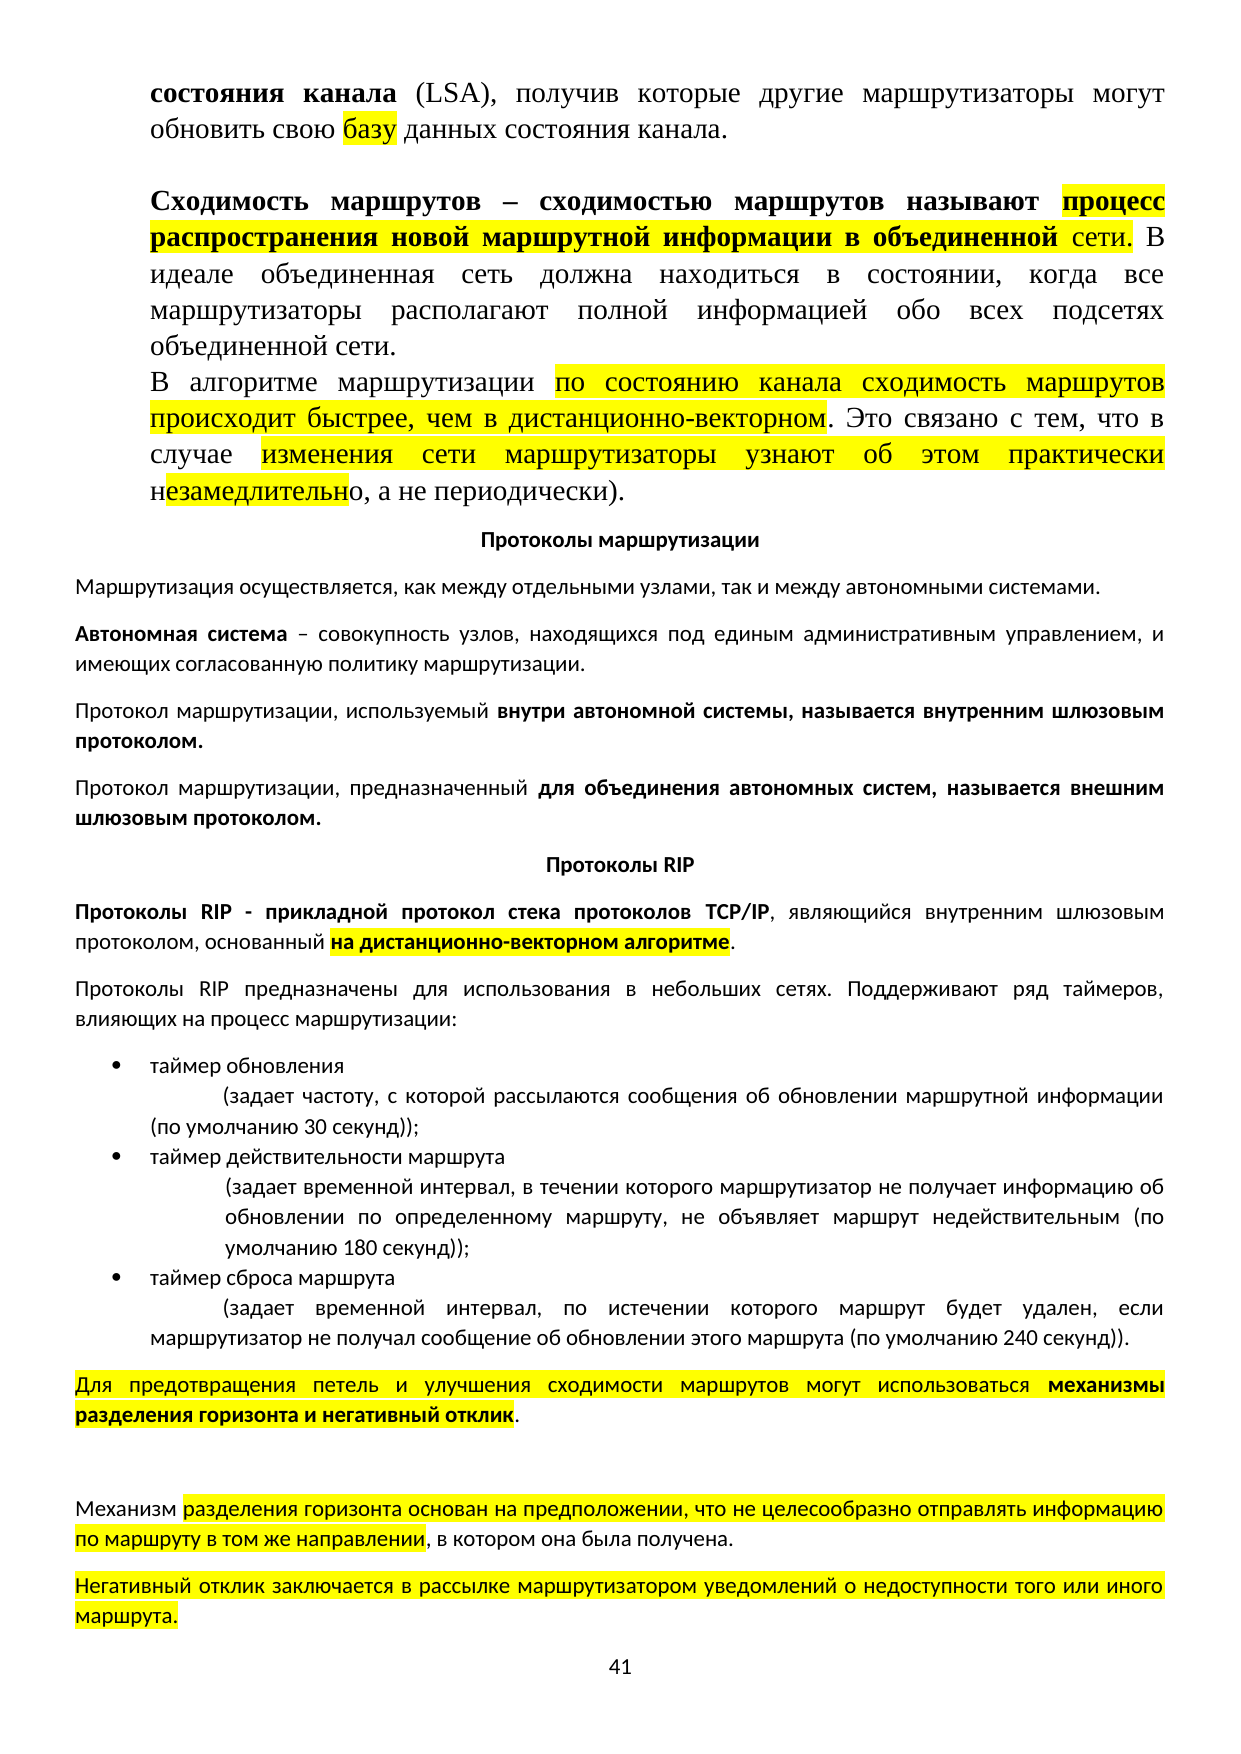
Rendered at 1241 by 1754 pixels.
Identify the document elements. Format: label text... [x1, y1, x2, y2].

list таймер сброса маршрута [112, 1263, 1165, 1291]
text Автономная система – совокупность узлов, находящихся под единым административным управлением, и имеющих согласованную политику маршрутизации. [75, 619, 1165, 677]
list В алгоритме маршрутизации по состоянию канала сходимость маршрутов происходит быстрее, чем в дистанционно-векторном. Это связано с тем, что в случае изменения сети маршрутизаторы узнают об этом практически незамедлительно, а не периодически). [150, 364, 1165, 506]
text Протоколы RIP [75, 850, 1165, 878]
text Протокол маршрутизации, предназначенный для объединения автономных систем, называется внешним шлюзовым протоколом. [75, 773, 1165, 832]
text Протоколы RIP - прикладной протокол стека протоколов TCP/IP, являющийся внутренним шлюзовым протоколом, основанный на дистанционно-векторном алгоритме. [75, 897, 1165, 956]
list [150, 75, 1165, 145]
text Негативный отклик заключается в рассылке маршрутизатором уведомлений о недоступности того или иного маршрута. [75, 1599, 1165, 1629]
list таймер действительности маршрута [112, 1142, 1165, 1170]
text Протокол маршрутизации, используемый внутри автономной системы, называется внутренним шлюзовым протоколом. [75, 696, 1165, 754]
text Маршрутизация осуществляется, как между отдельными узлами, так и между автономными системами. [75, 572, 1165, 600]
list таймер обновления [112, 1051, 1165, 1079]
list Сходимость маршрутов – сходимостью маршрутов называют процесс распространения новой маршрутной информации в объединенной сети. В идеале объединенная сеть должна находиться в состоянии, когда все маршрутизаторы располагают полной информацией обо всех подсетях объединенной сети. [150, 183, 1165, 362]
text Механизм разделения горизонта основан на предположении, что не целесообразно отправлять информацию по маршруту в том же направлении, в котором она была получена. [75, 1494, 1165, 1552]
text Протоколы маршрутизации [75, 525, 1165, 553]
list (задает временной интервал, в течении которого маршрутизатор не получает информацию об обновлении по определенному маршруту, не объявляет маршрут недействительным (по умолчанию 180 секунд)); [225, 1172, 1165, 1261]
list (задает частоту, с которой рассылаются сообщения об обновлении маршрутной информации (по умолчанию 30 секунд)); [150, 1082, 1165, 1140]
text Для предотвращения петель и улучшения сходимости маршрутов могут использоваться механизмы разделения горизонта и негативный отклик. [75, 1398, 1165, 1428]
text Протоколы RIP предназначены для использования в небольших сетях. Поддерживают ряд таймеров, влияющих на процесс маршрутизации: [75, 974, 1165, 1033]
list (задает временной интервал, по истечении которого маршрут будет удален, если маршрутизатор не получал сообщение об обновлении этого маршрута (по умолчанию 240 секунд)). [150, 1293, 1165, 1351]
